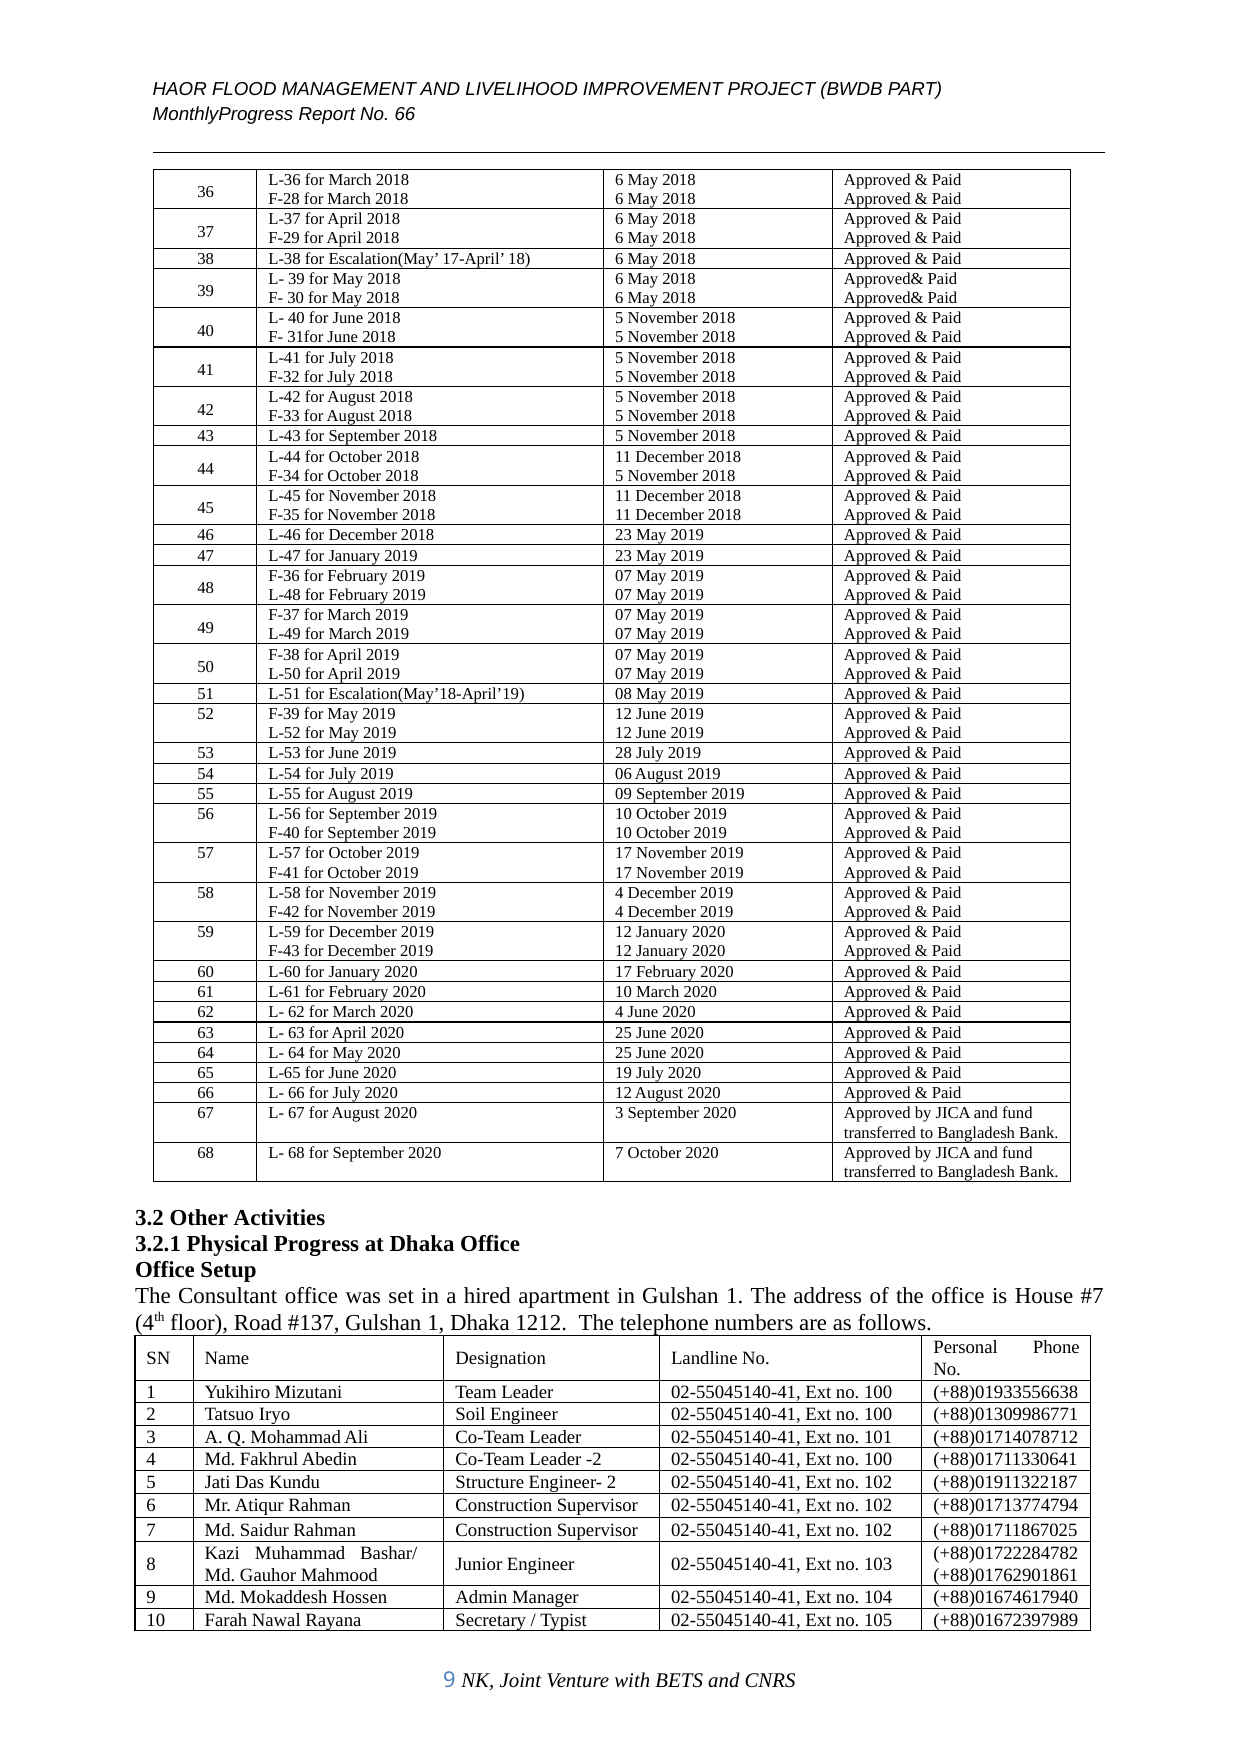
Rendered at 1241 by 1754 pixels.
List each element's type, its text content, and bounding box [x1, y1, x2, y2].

table_cell Md. Mokaddesh Hossen [194, 1586, 443, 1608]
table_cell 5 [136, 1471, 193, 1492]
table_cell 06 August 2019 [604, 764, 832, 783]
table_cell 02-55045140-41, Ext no. 103 [660, 1542, 921, 1585]
table_cell 59 [154, 922, 256, 960]
table_cell Approved & Paid Approved & Paid [833, 605, 1070, 643]
table_cell 6 May 2018 6 May 2018 [604, 170, 832, 208]
table_cell Construction Supervisor [444, 1518, 659, 1541]
table_cell 7 October 2020 [604, 1143, 832, 1181]
table_cell 6 May 2018 6 May 2018 [604, 269, 832, 307]
table_cell 4 December 2019 4 December 2019 [604, 883, 832, 921]
table_cell L- 40 for June 2018 F- 31for June 2018 [257, 308, 603, 346]
table_cell L- 39 for May 2018 F- 30 for May 2018 [257, 269, 603, 307]
table_cell Approved & Paid Approved & Paid [833, 704, 1070, 742]
table_cell F-37 for March 2019 L-49 for March 2019 [257, 605, 603, 643]
table_cell 58 [154, 883, 256, 921]
table_cell 07 May 2019 07 May 2019 [604, 566, 832, 604]
table_cell L-54 for July 2019 [257, 764, 603, 783]
table_cell (+88)01933556638 [922, 1381, 1090, 1402]
table_cell Structure Engineer- 2 [444, 1471, 659, 1492]
table_cell L- 62 for March 2020 [257, 1002, 603, 1021]
table_cell L-56 for September 2019 F-40 for September 2019 [257, 804, 603, 842]
table_cell 38 [154, 249, 256, 268]
table_cell Approved & Paid [833, 426, 1070, 445]
table_cell 6 May 2018 [604, 249, 832, 268]
table_cell 61 [154, 982, 256, 1001]
table_cell (+88)01672397989 [922, 1609, 1090, 1630]
table_cell 28 July 2019 [604, 743, 832, 762]
table_cell L-38 for Escalation(May’ 17-April’ 18) [257, 249, 603, 268]
table_cell 08 May 2019 [604, 684, 832, 703]
table_cell 66 [154, 1083, 256, 1102]
table_cell Approved & Paid [833, 1002, 1070, 1021]
table_cell 57 [154, 843, 256, 882]
table_cell L-60 for January 2020 [257, 961, 603, 981]
table_cell Approved& Paid Approved& Paid [833, 269, 1070, 307]
table_cell 19 July 2020 [604, 1063, 832, 1082]
table_cell L-46 for December 2018 [257, 525, 603, 544]
table_cell Soil Engineer [444, 1403, 659, 1425]
table_cell Team Leader [444, 1381, 659, 1402]
table_cell 37 [154, 209, 256, 247]
table_cell L- 66 for July 2020 [257, 1083, 603, 1102]
table_cell 48 [154, 566, 256, 604]
table_cell L-47 for January 2019 [257, 545, 603, 564]
table_cell 39 [154, 269, 256, 307]
table_cell L-43 for September 2018 [257, 426, 603, 445]
table_cell (+88)01674617940 [922, 1586, 1090, 1608]
table_cell 3 September 2020 [604, 1103, 832, 1142]
table_cell 1 [136, 1381, 193, 1402]
table_cell Approved & Paid [833, 249, 1070, 268]
table_cell 63 [154, 1023, 256, 1042]
table_cell Co-Team Leader -2 [444, 1448, 659, 1470]
table_cell (+88)01911322187 [922, 1471, 1090, 1492]
table_cell L-61 for February 2020 [257, 982, 603, 1001]
table_cell Approved by JICA and fund transferred to Bangladesh Bank. [833, 1103, 1070, 1142]
table_cell 50 [154, 644, 256, 683]
table_cell Approved & Paid [833, 982, 1070, 1001]
table_cell 36 [154, 170, 256, 208]
table_cell Approved & Paid [833, 764, 1070, 783]
table_cell Yukihiro Mizutani [194, 1381, 443, 1402]
table_cell L-58 for November 2019 F-42 for November 2019 [257, 883, 603, 921]
table_cell L-41 for July 2018 F-32 for July 2018 [257, 348, 603, 386]
table_cell 02-55045140-41, Ext no. 102 [660, 1518, 921, 1541]
table_cell 42 [154, 387, 256, 425]
table_cell L-55 for August 2019 [257, 784, 603, 803]
table_cell F-36 for February 2019 L-48 for February 2019 [257, 566, 603, 604]
table_header Designation [444, 1336, 659, 1379]
table_cell Admin Manager [444, 1586, 659, 1608]
table_cell L-42 for August 2018 F-33 for August 2018 [257, 387, 603, 425]
table_cell 25 June 2020 [604, 1023, 832, 1042]
text 3.2.1 Physical Progress at Dhaka Office [135, 1230, 1105, 1256]
table_cell (+88)01711867025 [922, 1518, 1090, 1541]
table_cell A. Q. Mohammad Ali [194, 1426, 443, 1447]
table_cell L-51 for Escalation(May’18-April’19) [257, 684, 603, 703]
table_cell Approved & Paid Approved & Paid [833, 170, 1070, 208]
table_cell L- 64 for May 2020 [257, 1043, 603, 1062]
table_cell Approved & Paid Approved & Paid [833, 922, 1070, 960]
table_cell (+88)01714078712 [922, 1426, 1090, 1447]
table_cell L- 67 for August 2020 [257, 1103, 603, 1142]
table_cell Md. Saidur Rahman [194, 1518, 443, 1541]
table_cell Approved & Paid Approved & Paid [833, 486, 1070, 524]
table_cell 11 December 2018 11 December 2018 [604, 486, 832, 524]
table_cell Approved & Paid Approved & Paid [833, 348, 1070, 386]
table_cell 6 May 2018 6 May 2018 [604, 209, 832, 247]
table_cell Kazi Muhammad Bashar/ Md. Gauhor Mahmood [194, 1542, 443, 1585]
table_cell Approved & Paid [833, 684, 1070, 703]
table_cell L-57 for October 2019 F-41 for October 2019 [257, 843, 603, 882]
table_cell Approved & Paid Approved & Paid [833, 883, 1070, 921]
table_cell 02-55045140-41, Ext no. 100 [660, 1381, 921, 1402]
table_cell 60 [154, 961, 256, 981]
table_cell 02-55045140-41, Ext no. 105 [660, 1609, 921, 1630]
table_cell Approved & Paid [833, 1083, 1070, 1102]
text 3.2 Other Activities [135, 1203, 1105, 1230]
table_cell 40 [154, 308, 256, 346]
table_cell Approved & Paid [833, 1043, 1070, 1062]
table_cell 8 [136, 1542, 193, 1585]
table_cell 5 November 2018 [604, 426, 832, 445]
table_cell F-39 for May 2019 L-52 for May 2019 [257, 704, 603, 742]
table_cell 54 [154, 764, 256, 783]
table_cell 11 December 2018 5 November 2018 [604, 446, 832, 485]
table_cell Approved & Paid Approved & Paid [833, 644, 1070, 683]
table_cell L-59 for December 2019 F-43 for December 2019 [257, 922, 603, 960]
table_cell 07 May 2019 07 May 2019 [604, 644, 832, 683]
table_cell Approved & Paid Approved & Paid [833, 843, 1070, 882]
table_cell Secretary / Typist [444, 1609, 659, 1630]
table_cell 65 [154, 1063, 256, 1082]
table_cell 55 [154, 784, 256, 803]
table_cell Approved & Paid Approved & Paid [833, 209, 1070, 247]
table_cell L- 63 for April 2020 [257, 1023, 603, 1042]
table_cell 45 [154, 486, 256, 524]
table_cell 3 [136, 1426, 193, 1447]
table_cell 17 February 2020 [604, 961, 832, 981]
table_cell 5 November 2018 5 November 2018 [604, 387, 832, 425]
table_cell 07 May 2019 07 May 2019 [604, 605, 832, 643]
table_cell 17 November 2019 17 November 2019 [604, 843, 832, 882]
table_header Landline No. [660, 1336, 921, 1379]
table_cell 53 [154, 743, 256, 762]
table_cell L-37 for April 2018 F-29 for April 2018 [257, 209, 603, 247]
table_cell F-38 for April 2019 L-50 for April 2019 [257, 644, 603, 683]
table_cell 09 September 2019 [604, 784, 832, 803]
table_cell Approved & Paid [833, 961, 1070, 981]
table_cell 5 November 2018 5 November 2018 [604, 308, 832, 346]
table_cell (+88)01711330641 [922, 1448, 1090, 1470]
table_cell 02-55045140-41, Ext no. 101 [660, 1426, 921, 1447]
table_cell (+88)01309986771 [922, 1403, 1090, 1425]
table_cell 10 March 2020 [604, 982, 832, 1001]
table_cell 23 May 2019 [604, 545, 832, 564]
table_cell 62 [154, 1002, 256, 1021]
table_cell 02-55045140-41, Ext no. 102 [660, 1494, 921, 1517]
table_cell 12 August 2020 [604, 1083, 832, 1102]
table_header Personal Phone No. [922, 1336, 1090, 1379]
table_cell 4 June 2020 [604, 1002, 832, 1021]
table_cell (+88)01713774794 [922, 1494, 1090, 1517]
table_cell 02-55045140-41, Ext no. 100 [660, 1403, 921, 1425]
table_cell 7 [136, 1518, 193, 1541]
table_cell 56 [154, 804, 256, 842]
table_cell Approved & Paid [833, 784, 1070, 803]
table_cell 49 [154, 605, 256, 643]
text The Consultant office was set in a hired apartment in Gulshan 1. The address of the office is House #7 (4th floor), Road #137, Gulshan 1, Dhaka 1212. The telephone numbers are as follows. [135, 1283, 1105, 1335]
table_cell 52 [154, 704, 256, 742]
table_cell Junior Engineer [444, 1542, 659, 1585]
table_cell Approved & Paid [833, 1063, 1070, 1082]
table_cell Approved & Paid Approved & Paid [833, 804, 1070, 842]
table_header Name [194, 1336, 443, 1379]
table_cell Tatsuo Iryo [194, 1403, 443, 1425]
table_cell 10 October 2019 10 October 2019 [604, 804, 832, 842]
text Office Setup [135, 1256, 1105, 1283]
table_cell Mr. Atiqur Rahman [194, 1494, 443, 1517]
table_header SN [136, 1336, 193, 1379]
table_cell 4 [136, 1448, 193, 1470]
table_cell 25 June 2020 [604, 1043, 832, 1062]
table_cell 67 [154, 1103, 256, 1142]
table_cell 6 [136, 1494, 193, 1517]
table_cell L-44 for October 2018 F-34 for October 2018 [257, 446, 603, 485]
table_cell 12 January 2020 12 January 2020 [604, 922, 832, 960]
table_cell L-36 for March 2018 F-28 for March 2018 [257, 170, 603, 208]
table_cell 44 [154, 446, 256, 485]
table_cell 47 [154, 545, 256, 564]
table_cell L-53 for June 2019 [257, 743, 603, 762]
table_cell Md. Fakhrul Abedin [194, 1448, 443, 1470]
table_cell 46 [154, 525, 256, 544]
table_cell 2 [136, 1403, 193, 1425]
table_cell 5 November 2018 5 November 2018 [604, 348, 832, 386]
table_cell 23 May 2019 [604, 525, 832, 544]
table_cell Co-Team Leader [444, 1426, 659, 1447]
table_cell Approved & Paid [833, 545, 1070, 564]
table_cell 51 [154, 684, 256, 703]
table_cell Approved & Paid Approved & Paid [833, 387, 1070, 425]
table_cell L-45 for November 2018 F-35 for November 2018 [257, 486, 603, 524]
table_cell 02-55045140-41, Ext no. 100 [660, 1448, 921, 1470]
table_cell 43 [154, 426, 256, 445]
table_cell 12 June 2019 12 June 2019 [604, 704, 832, 742]
table_cell 68 [154, 1143, 256, 1181]
table_cell Approved & Paid Approved & Paid [833, 308, 1070, 346]
table_cell L- 68 for September 2020 [257, 1143, 603, 1181]
table_cell Approved & Paid [833, 525, 1070, 544]
table_cell 02-55045140-41, Ext no. 104 [660, 1586, 921, 1608]
table_cell L-65 for June 2020 [257, 1063, 603, 1082]
table_cell Approved & Paid Approved & Paid [833, 446, 1070, 485]
table_cell Construction Supervisor [444, 1494, 659, 1517]
table_cell Approved by JICA and fund transferred to Bangladesh Bank. [833, 1143, 1070, 1181]
table_cell Approved & Paid [833, 1023, 1070, 1042]
table_cell 10 [136, 1609, 193, 1630]
table_cell 02-55045140-41, Ext no. 102 [660, 1471, 921, 1492]
table_cell 41 [154, 348, 256, 386]
table_cell Farah Nawal Rayana [194, 1609, 443, 1630]
table_cell 64 [154, 1043, 256, 1062]
table_cell Approved & Paid Approved & Paid [833, 566, 1070, 604]
table_cell Approved & Paid [833, 743, 1070, 762]
table_cell Jati Das Kundu [194, 1471, 443, 1492]
table_cell (+88)01722284782 (+88)01762901861 [922, 1542, 1090, 1585]
table_cell 9 [136, 1586, 193, 1608]
